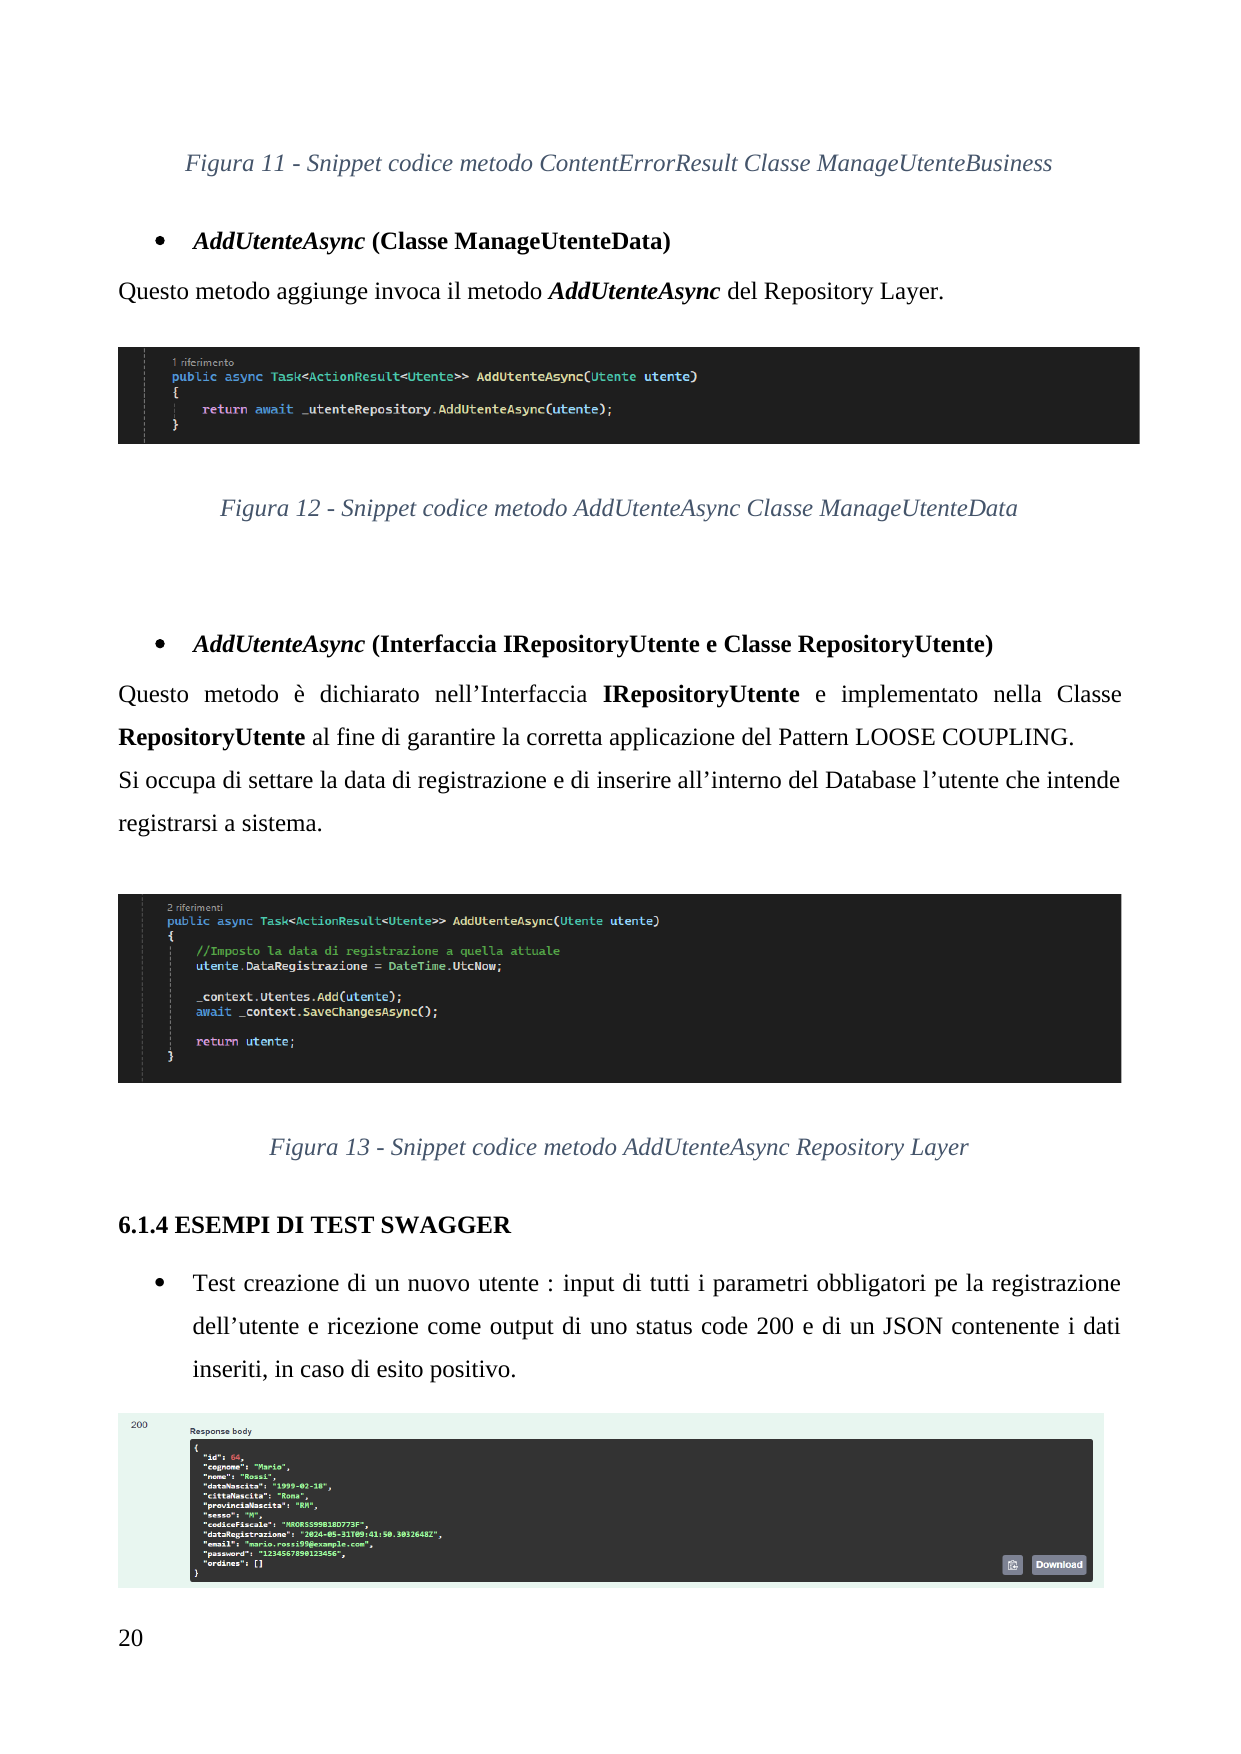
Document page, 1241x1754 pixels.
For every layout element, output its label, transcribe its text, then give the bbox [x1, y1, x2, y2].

text Figura 12 - Snippet codice metodo AddUtenteAsync Classe ManageUtenteData [118, 493, 1122, 522]
picture [118, 894, 1122, 1083]
text 6.1.4 ESEMPI DI TEST SWAGGER [118, 1210, 1122, 1239]
text Questo metodo è dichiarato nell’Interfaccia IRepositoryUtente e implementato nella Classe RepositoryUtente al fine di garantire la corretta applicazione del Pattern LOOSE COUPLING. [118, 679, 1122, 751]
list Test creazione di un nuovo utente : input di tutti i parametri obbligatori pe la registrazione dell’utente e ricezione come output di uno status code 200 e di un JSON contenente i dati inseriti, in caso di esito positivo. [155, 1268, 1122, 1383]
picture [118, 1413, 1104, 1588]
picture [118, 347, 1140, 444]
text Figura 11 - Snippet codice metodo ContentErrorResult Classe ManageUtenteBusiness [118, 148, 1122, 176]
text Figura 13 - Snippet codice metodo AddUtenteAsync Repository Layer [118, 1132, 1122, 1161]
text Questo metodo aggiunge invoca il metodo AddUtenteAsync del Repository Layer. [118, 276, 1122, 305]
list AddUtenteAsync (Classe ManageUtenteData) [156, 226, 1122, 255]
text Si occupa di settare la data di registrazione e di inserire all’interno del Database l’utente che intende registrarsi a sistema. [118, 765, 1122, 837]
list AddUtenteAsync (Interfaccia IRepositoryUtente e Classe RepositoryUtente) [156, 629, 1122, 658]
